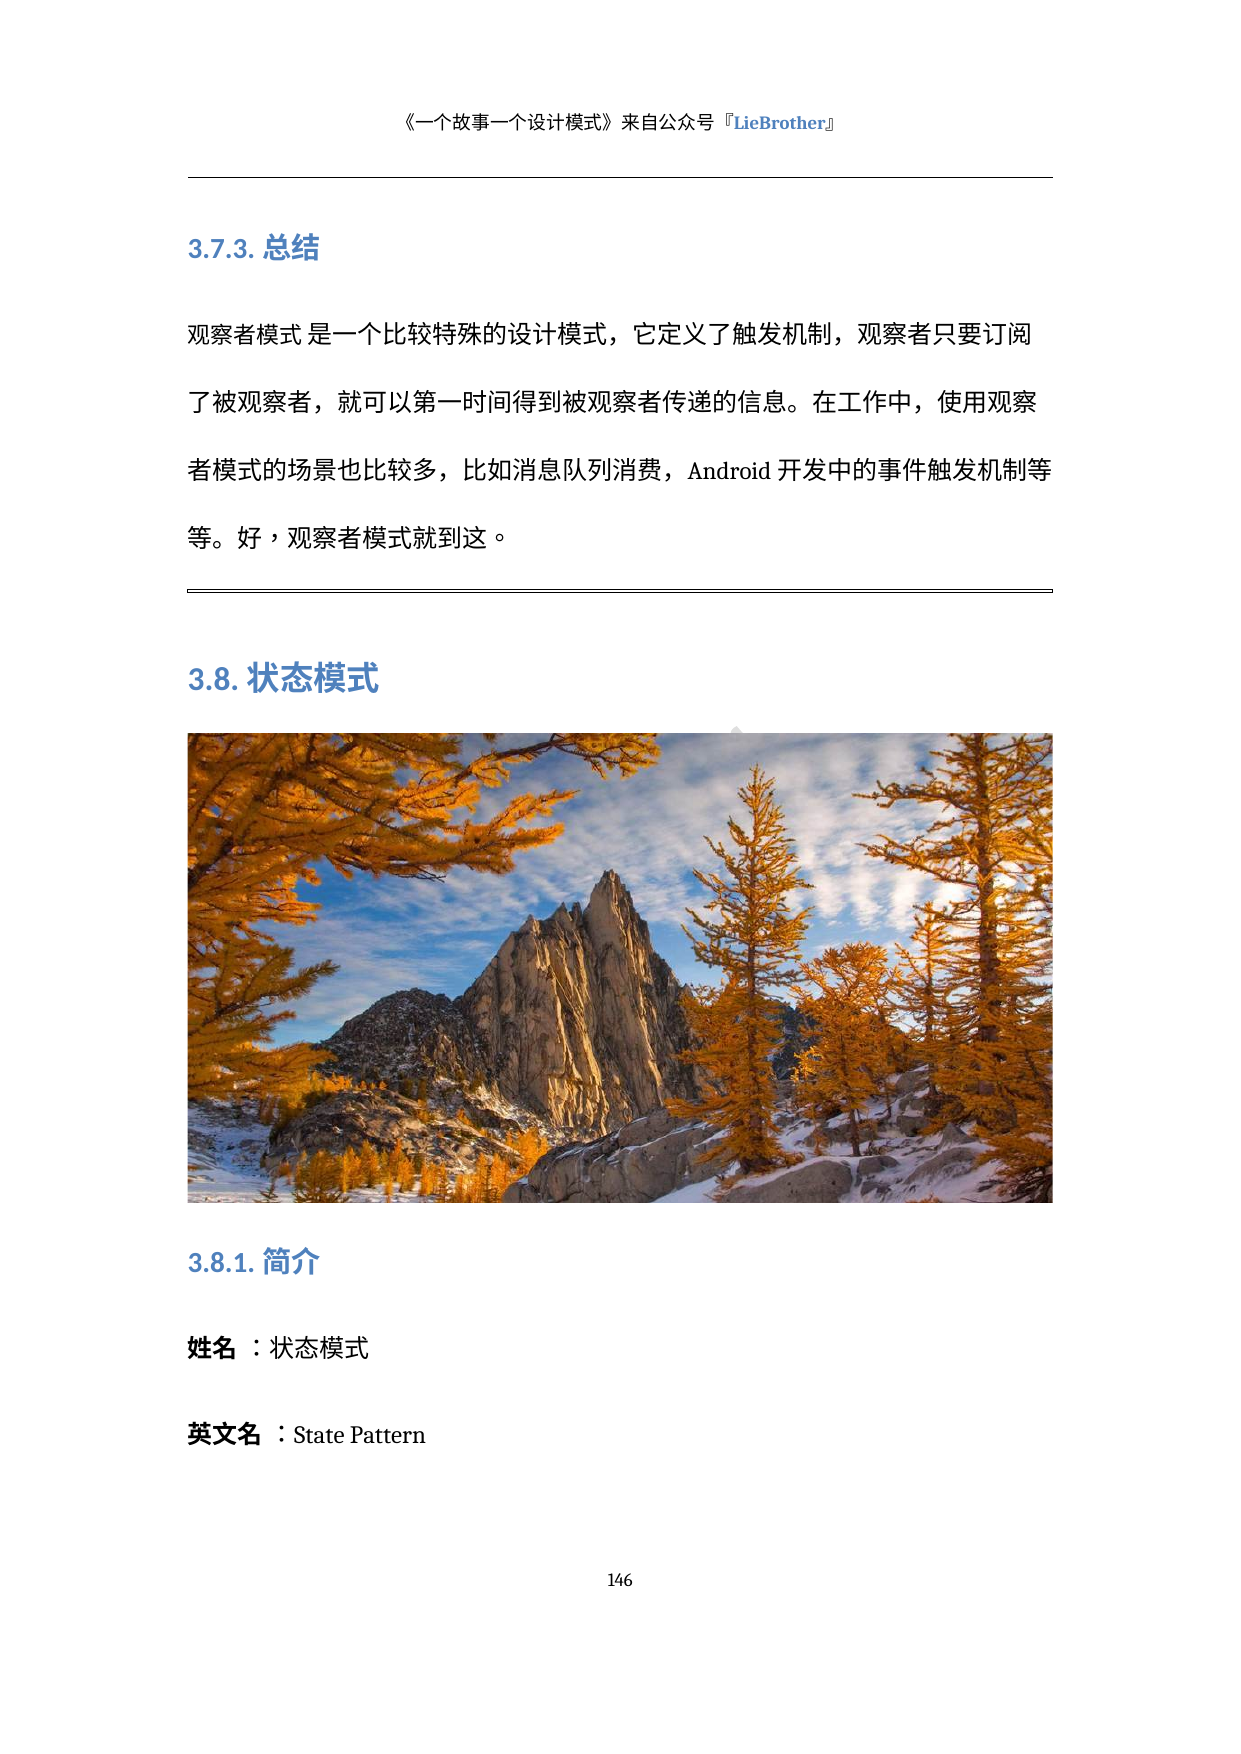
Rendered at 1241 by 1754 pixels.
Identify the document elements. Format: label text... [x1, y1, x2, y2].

text 姓名 ：状态模式 [187, 1313, 1053, 1381]
text 观察者模式 是一个比较特殊的设计模式，它定义了触发机制，观察者只要订阅了被观察者，就可以第一时间得到被观察者传递的信息。在工作中，使用观察者模式的场景也比较多，比如消息队列消费，Android 开发中的事件触发机制等等。好，观察者模式就到这。 [187, 299, 1053, 570]
subtitle 3.8.1. 简介 [187, 1227, 1053, 1295]
text 英文名 ：State Pattern [187, 1400, 1053, 1468]
picture [187, 733, 1053, 1203]
subtitle 3.7.3. 总结 [187, 212, 1053, 280]
subtitle 3.8. 状态模式 [187, 644, 1053, 712]
